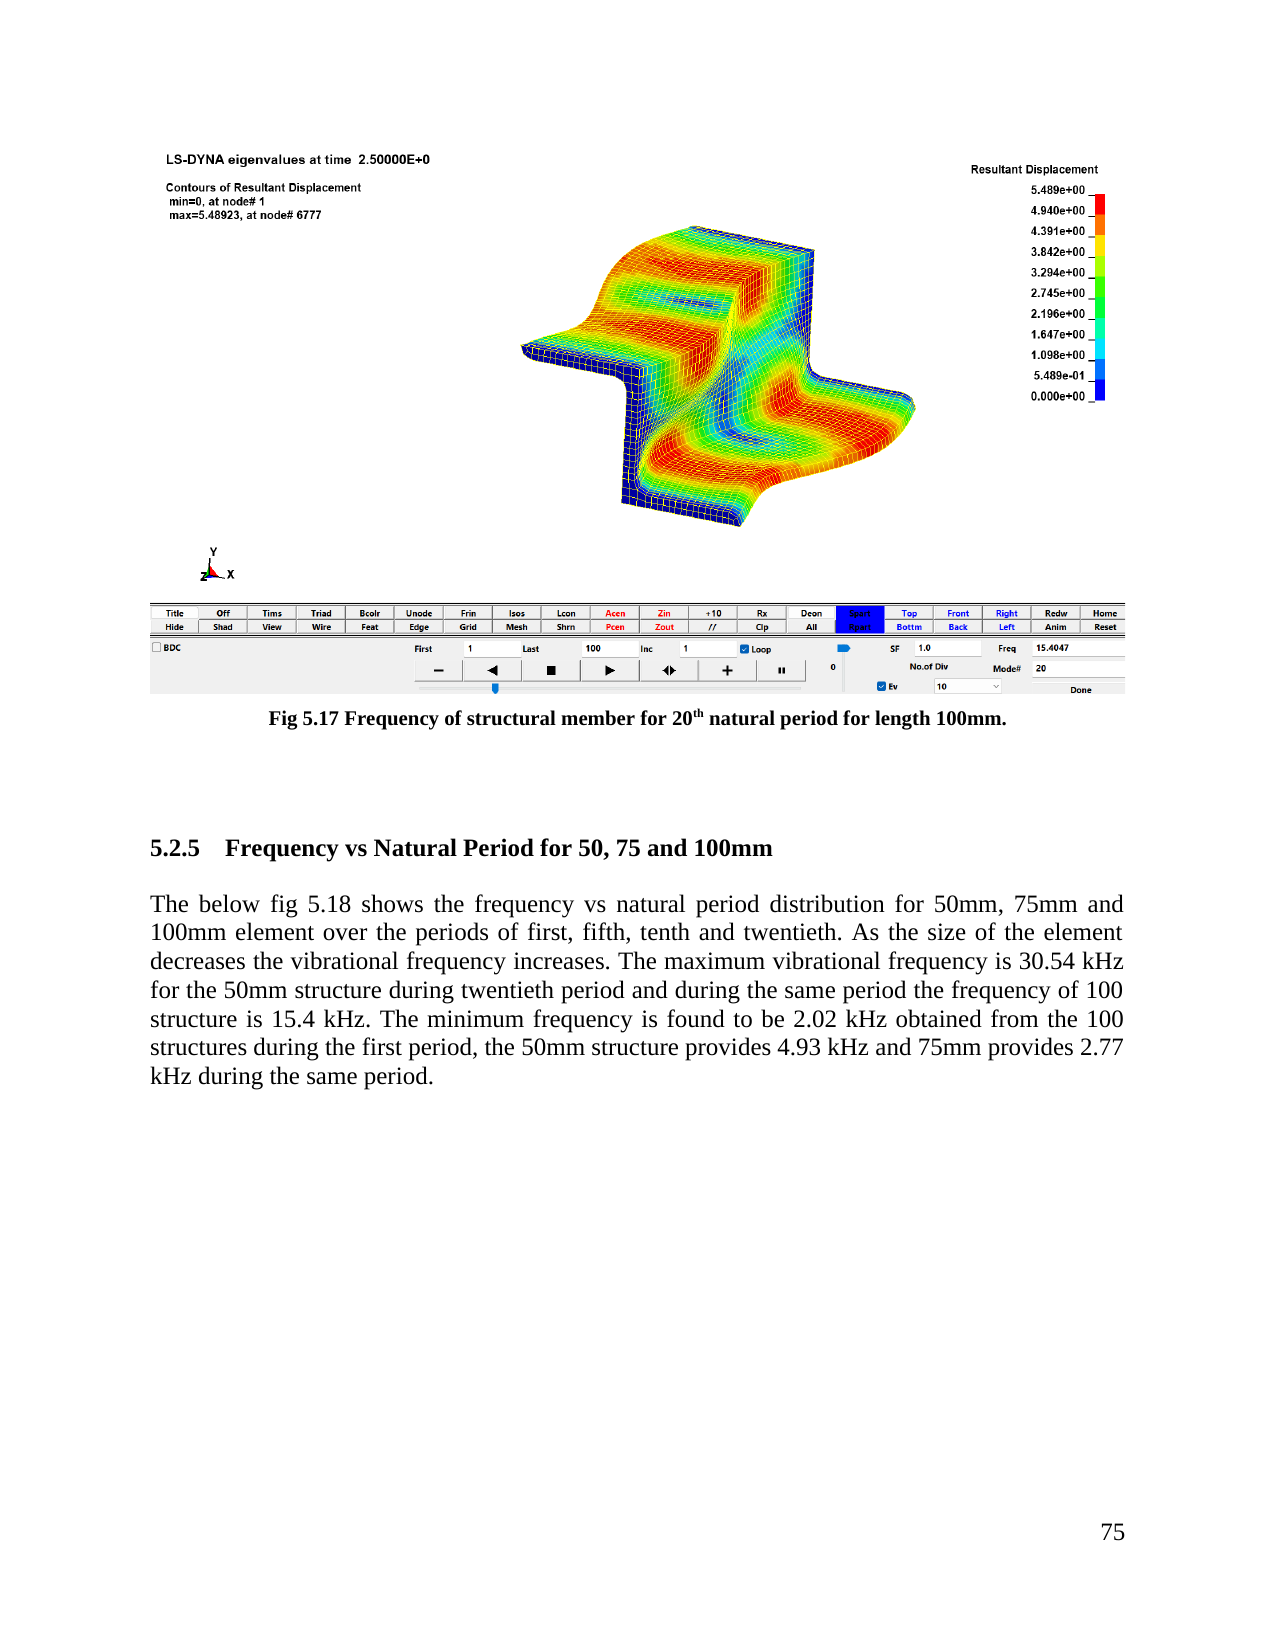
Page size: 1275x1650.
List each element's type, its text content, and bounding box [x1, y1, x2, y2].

text The below fig 5.18 shows the frequency vs natural period distribution for 50mm, 75mm and 100mm element over the periods of first, fifth, tenth and twentieth. As the size of the element decreases the vibrational frequency increases. The maximum vibrational frequency is 30.54 kHz for the 50mm structure during twentieth period and during the same period the frequency of 100 structure is 15.4 kHz. The minimum frequency is found to be 2.02 kHz obtained from the 100 structures during the first period, the 50mm structure provides 4.93 kHz and 75mm provides 2.77 kHz during the same period. [150, 889, 1125, 1090]
subtitle Frequency vs Natural Period for 50, 75 and 100mm [150, 833, 1125, 862]
picture [150, 150, 1125, 694]
text Fig 5.17 Frequency of structural member for 20th natural period for length 100mm. [150, 706, 1125, 730]
